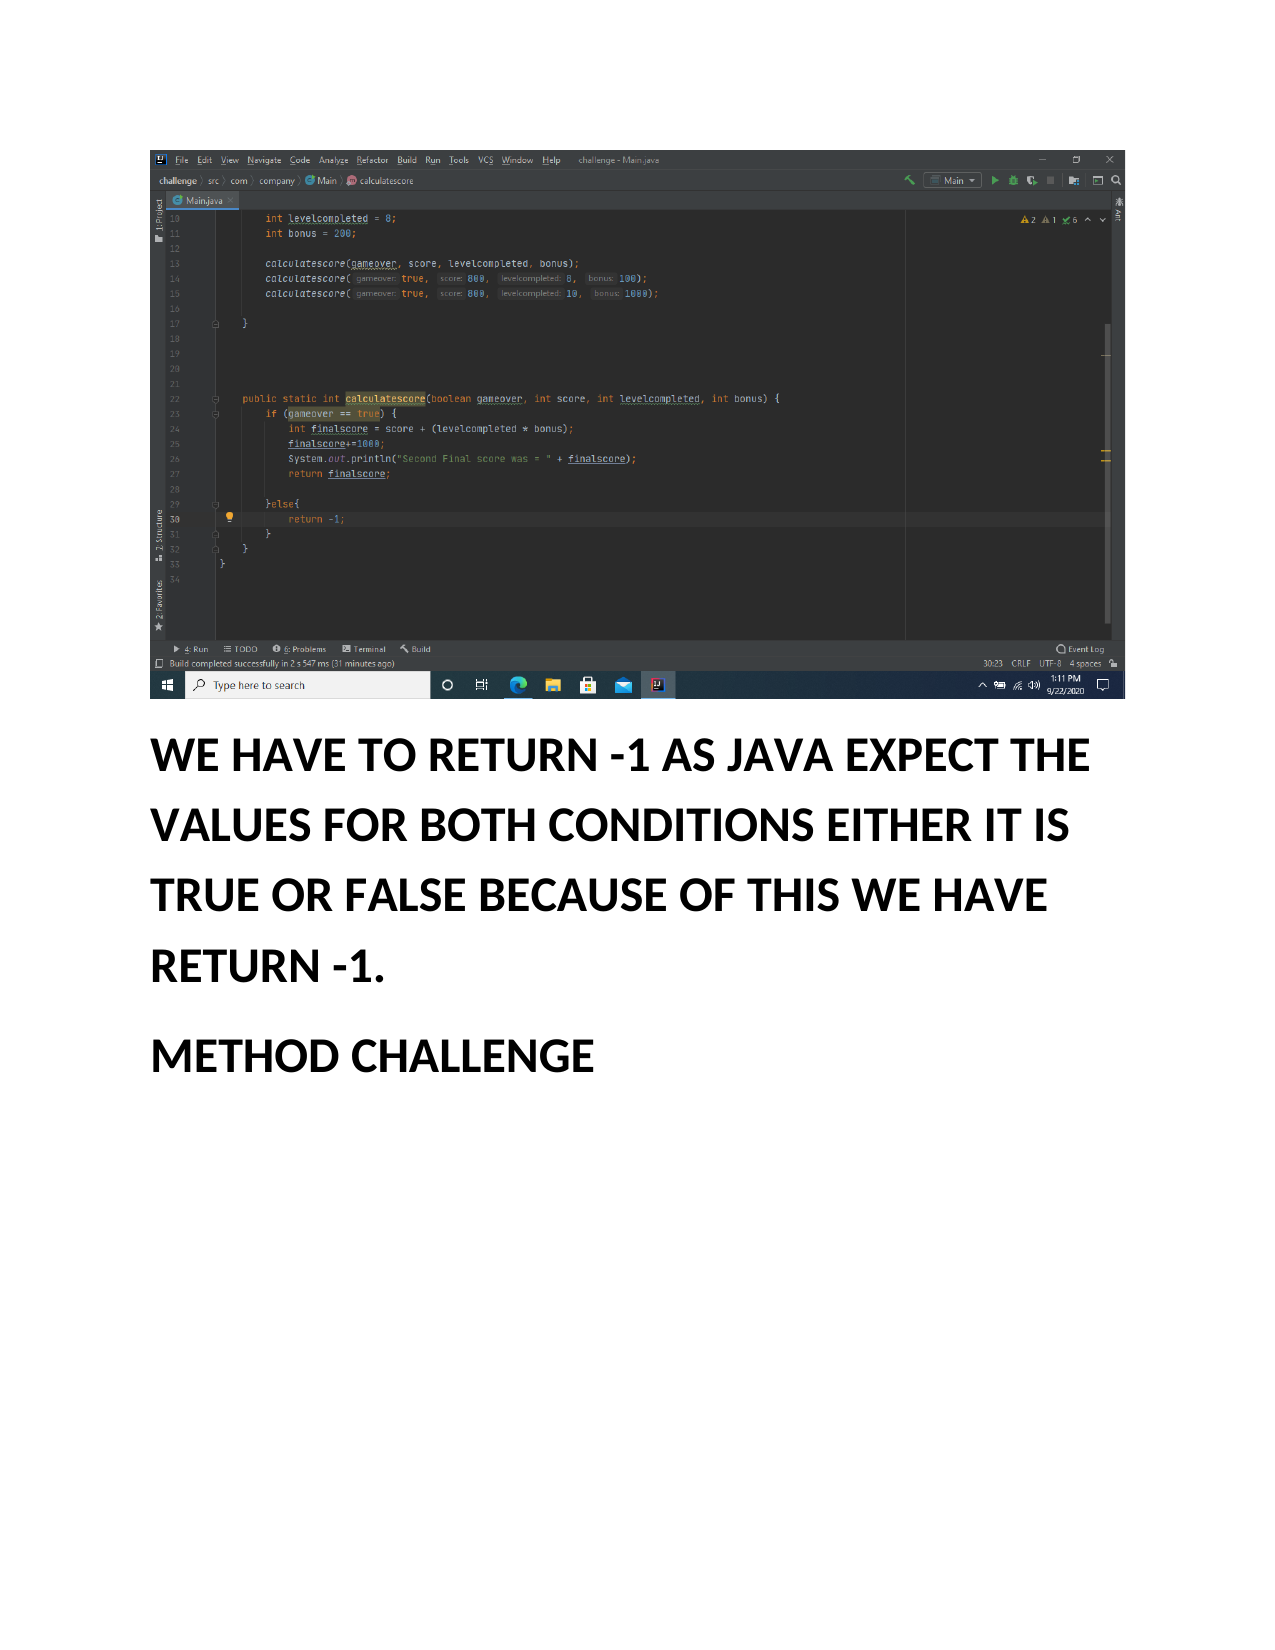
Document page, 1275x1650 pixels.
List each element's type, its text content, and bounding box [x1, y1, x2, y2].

text METHOD CHALLENGE [150, 1024, 1125, 1085]
picture [150, 150, 1125, 699]
text WE HAVE TO RETURN -1 AS JAVA EXPECT THE VALUES FOR BOTH CONDITIONS EITHER IT IS TRUE OR FALSE BECAUSE OF THIS WE HAVE RETURN -1. [150, 723, 1125, 994]
